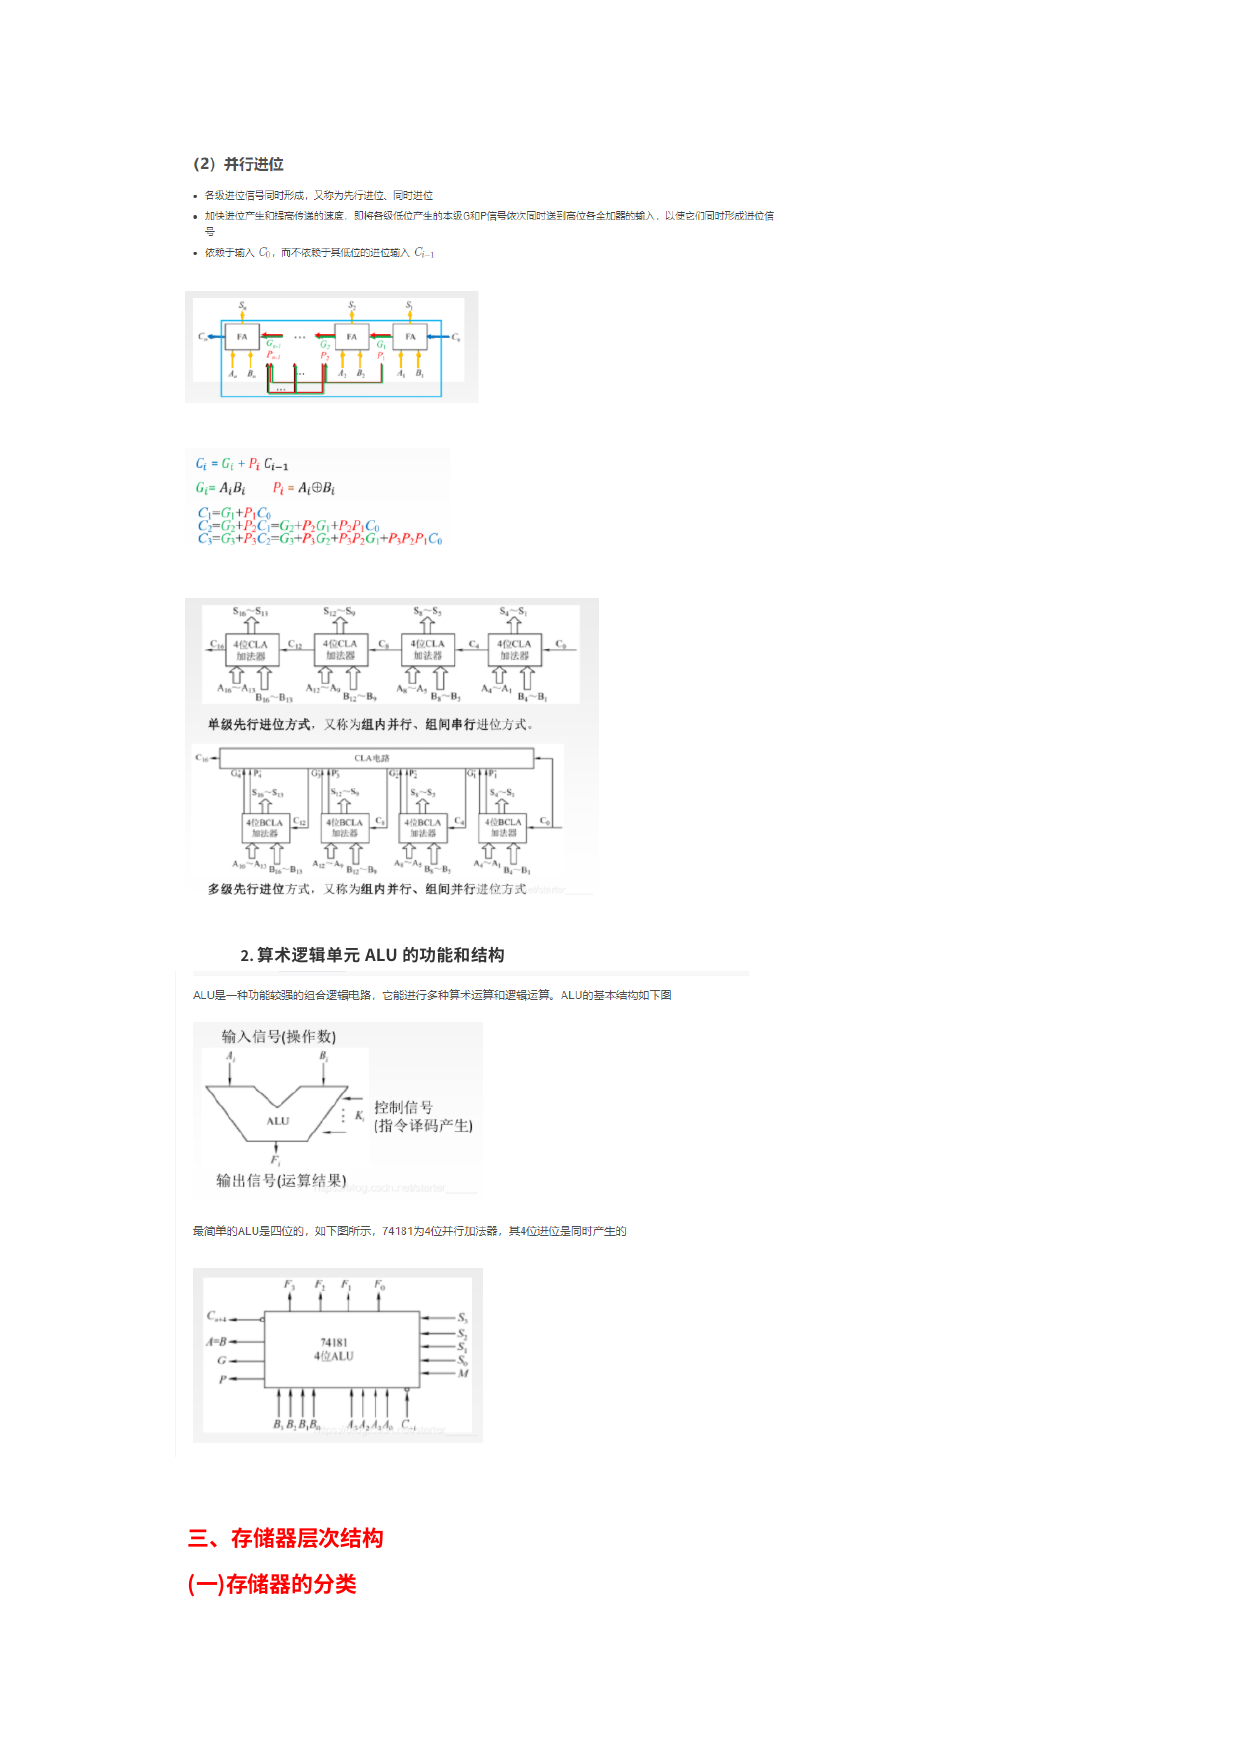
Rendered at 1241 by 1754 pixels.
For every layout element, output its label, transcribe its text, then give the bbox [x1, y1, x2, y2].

subtitle 三、存储器层次结构 [187, 1521, 1071, 1552]
picture [175, 143, 791, 913]
subtitle (一)存储器的分类 [187, 1567, 1071, 1598]
picture [175, 971, 750, 1457]
list 算术逻辑单元 ALU 的功能和结构 [187, 942, 513, 966]
